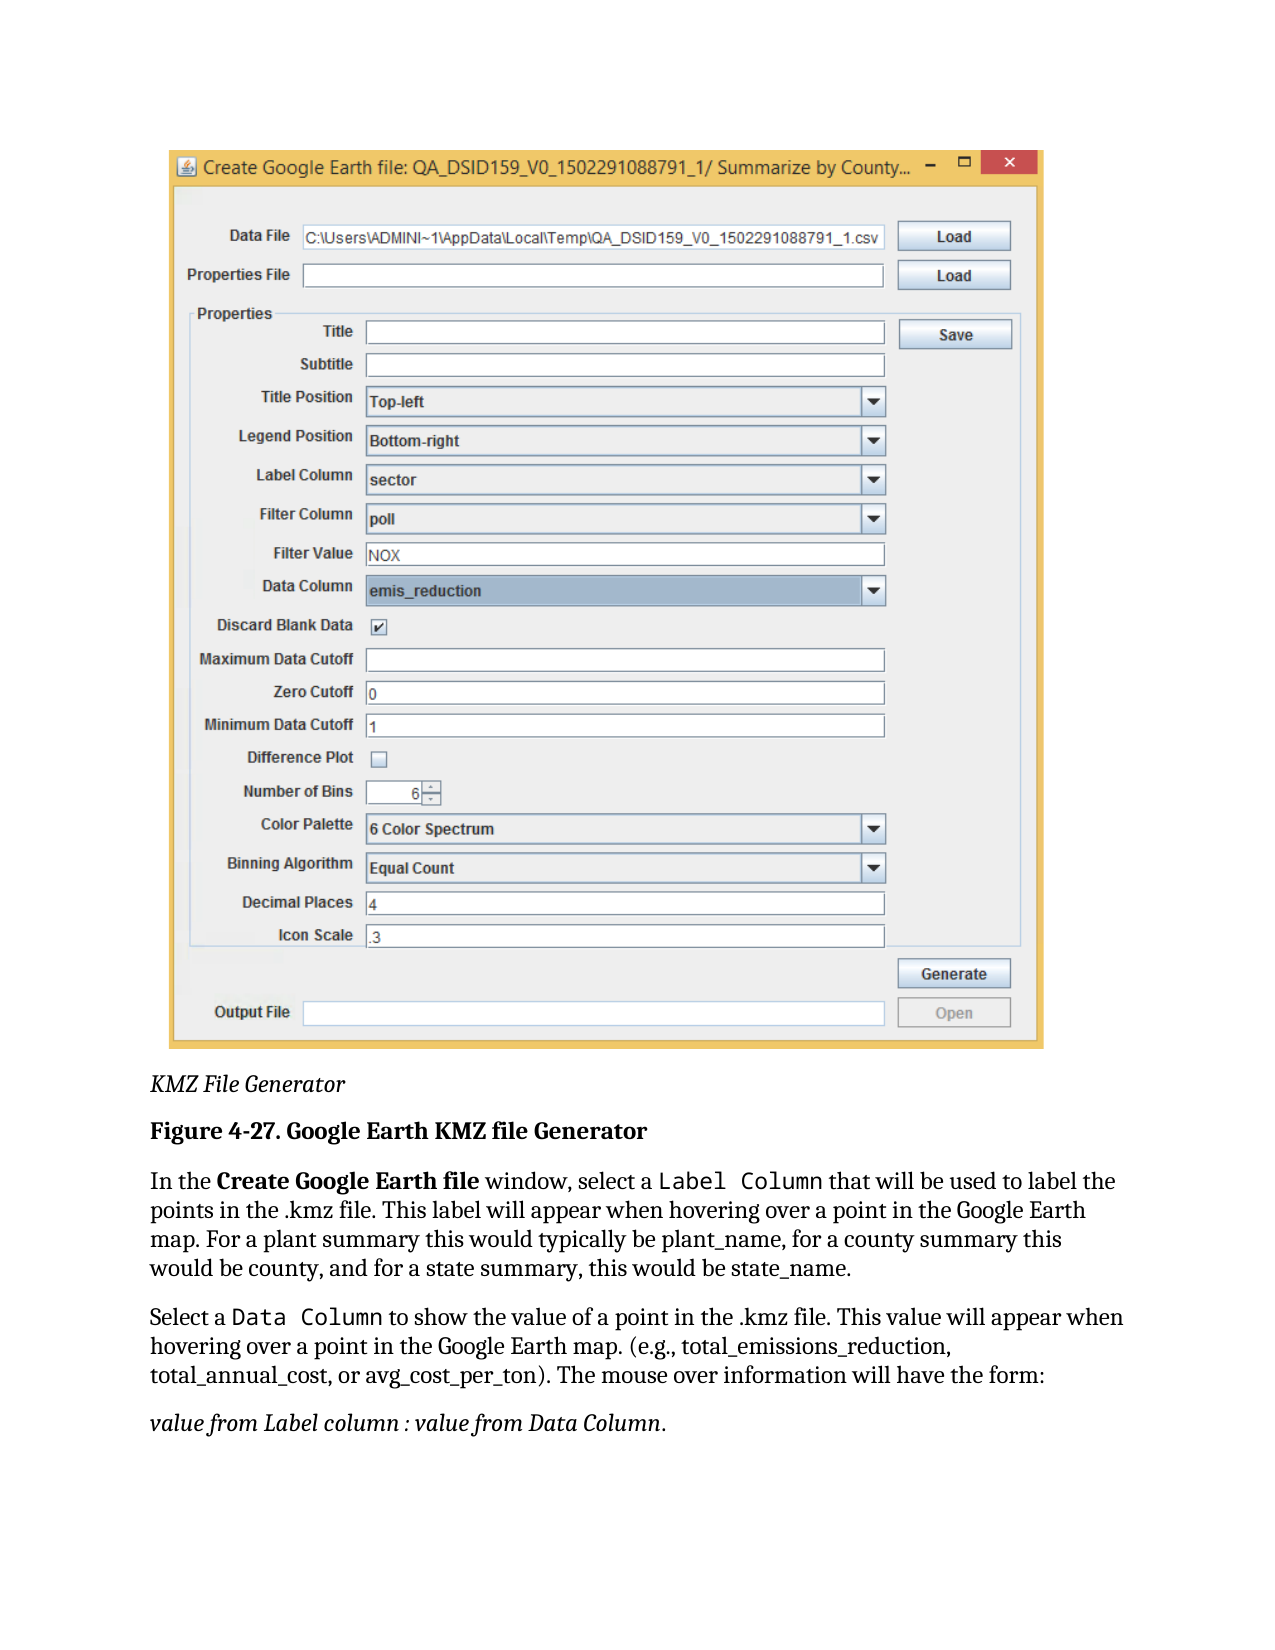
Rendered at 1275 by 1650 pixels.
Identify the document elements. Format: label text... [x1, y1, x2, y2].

text KMZ File Generator [150, 1070, 1125, 1098]
text In the Create Google Earth file window, select a Label Column that will be used to label the points in the .kmz file. This label will appear when hovering over a point in the Google Earth map. For a plant summary this would typically be plant_name, for a county summary this would be county, and for a state summary, this would be state_name. [150, 1165, 1125, 1282]
text value from Label column : value from Data Column. [150, 1408, 1125, 1437]
picture [168, 150, 1044, 1049]
text Figure 4-27. Google Earth KMZ file Generator [150, 1117, 1125, 1146]
text Select a Data Column to show the value of a point in the .kmz file. This value will appear when hovering over a point in the Google Earth map. (e.g., total_emissions_reduction, total_annual_cost, or avg_cost_per_ton). The mouse over information will have the form: [150, 1301, 1125, 1390]
